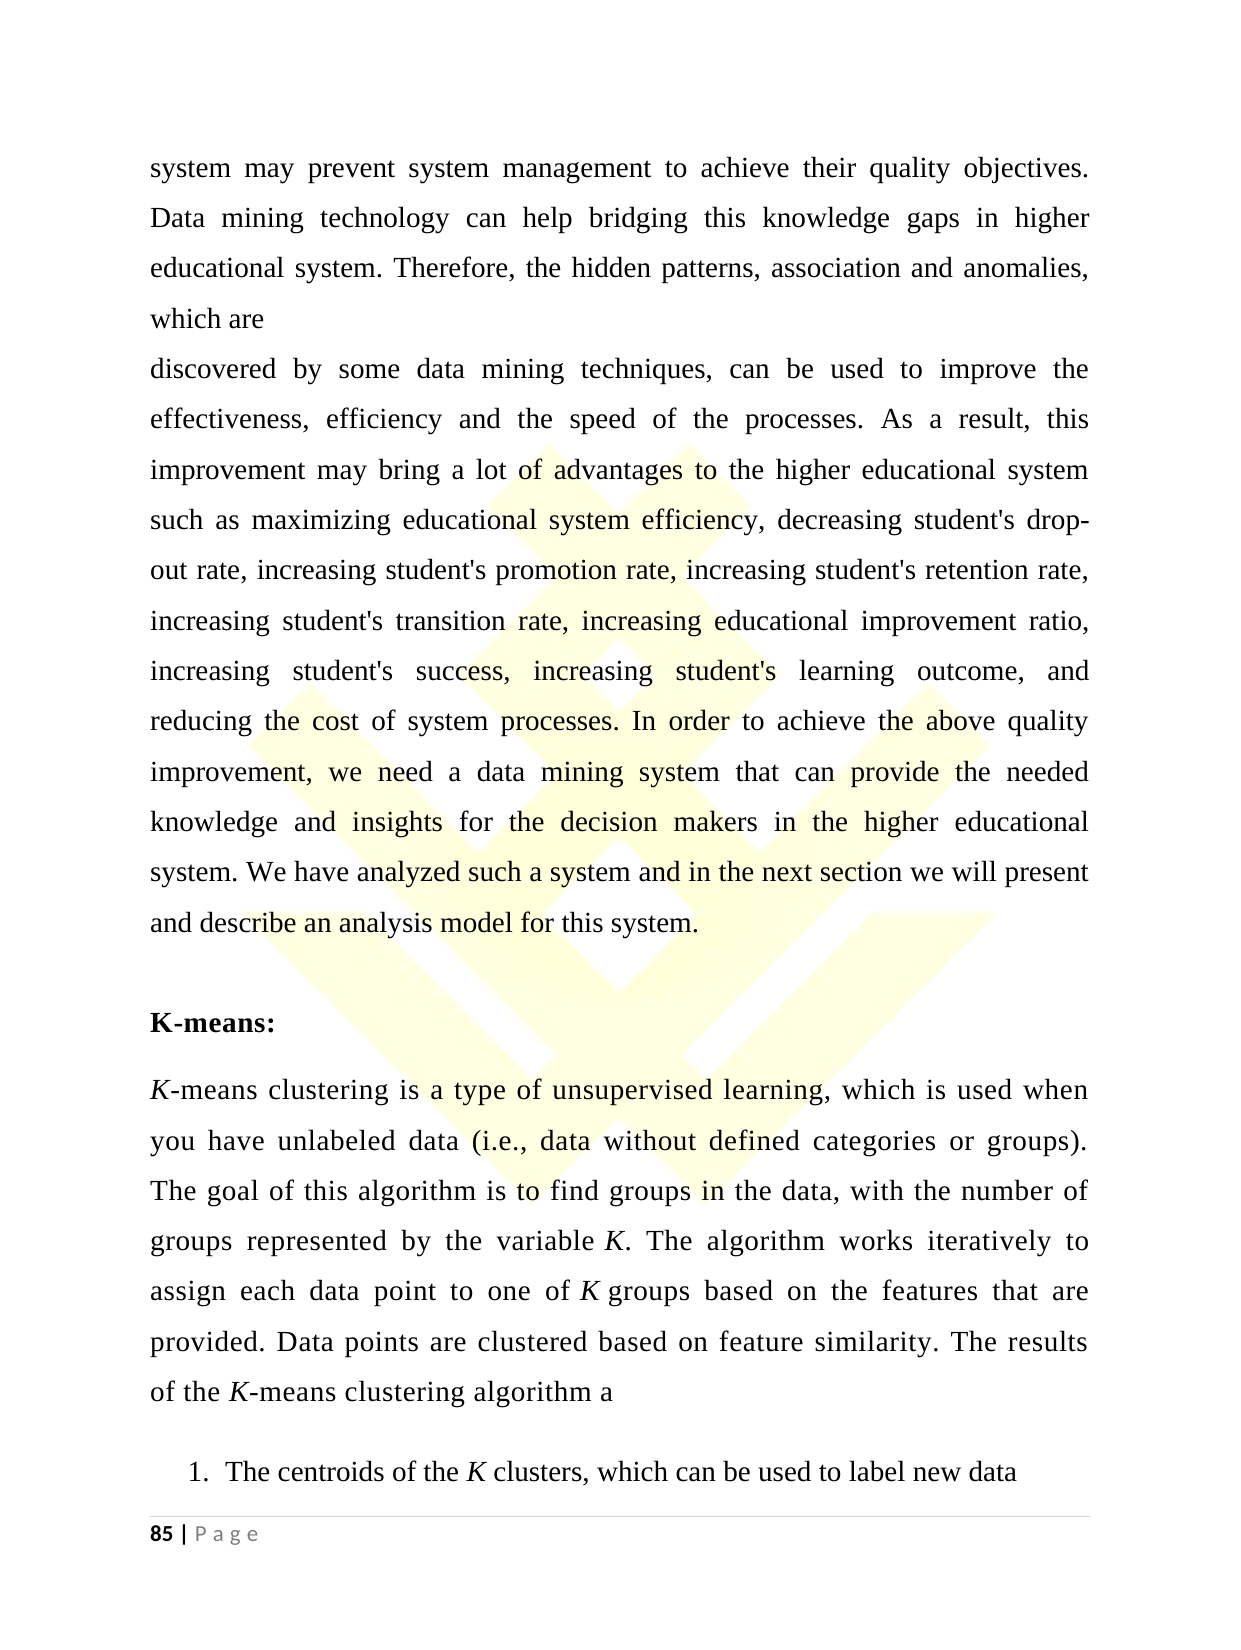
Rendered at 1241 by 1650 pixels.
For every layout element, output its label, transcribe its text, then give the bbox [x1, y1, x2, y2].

text K-means clustering is a type of unsupervised learning, which is used when you have unlabeled data (i.e., data without defined categories or groups). The goal of this algorithm is to find groups in the data, with the number of groups represented by the variable K. The algorithm works iteratively to assign each data point to one of K groups based on the features that are provided. Data points are clustered based on feature similarity. The results of the K-means clustering algorithm a [150, 1072, 1090, 1408]
list The centroids of the K clusters, which can be used to label new data [187, 1454, 1090, 1487]
text K-means: [150, 1005, 1090, 1039]
text discovered by some data mining techniques, can be used to improve the effectiveness, efficiency and the speed of the processes. As a result, this improvement may bring a lot of advantages to the higher educational system such as maximizing educational system efficiency, decreasing student's drop-out rate, increasing student's promotion rate, increasing student's retention rate, increasing student's transition rate, increasing educational improvement ratio, increasing student's success, increasing student's learning outcome, and reducing the cost of system processes. In order to achieve the above quality improvement, we need a data mining system that can provide the needed knowledge and insights for the decision makers in the higher educational system. We have analyzed such a system and in the next section we will present and describe an analysis model for this system. [150, 351, 1090, 938]
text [150, 150, 1090, 334]
